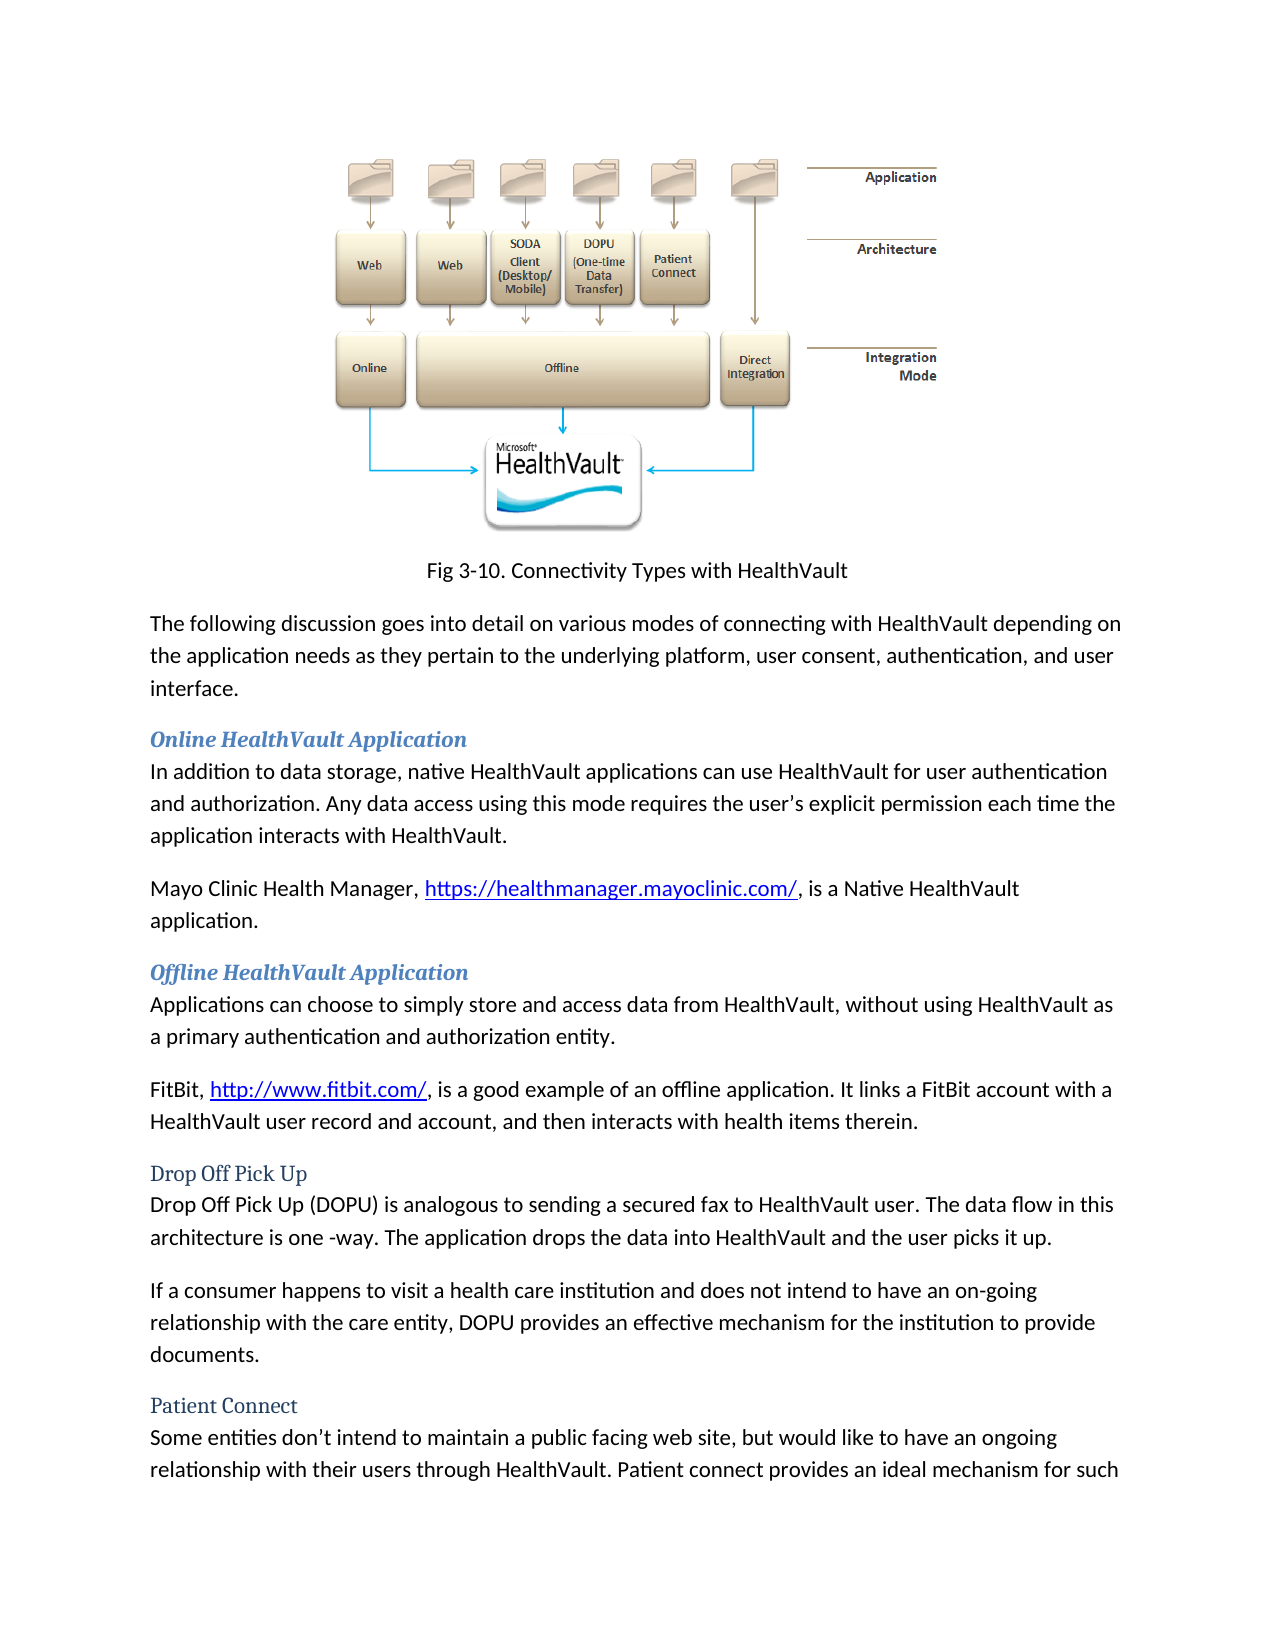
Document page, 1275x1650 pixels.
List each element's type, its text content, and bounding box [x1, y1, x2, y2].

text Mayo Clinic Health Manager, https://healthmanager.mayoclinic.com/, is a Native HealthVault application. [150, 874, 1125, 935]
subtitle Online HealthVault Application [150, 727, 1125, 753]
text FitBit, http://www.fitbit.com/, is a good example of an offline application. It links a FitBit account with a HealthVault user record and account, and then interacts with health items therein. [150, 1075, 1125, 1135]
text In addition to data storage, native HealthVault applications can use HealthVault for user authentication and authorization. Any data access using this mode requires the user’s explicit permission each time the application interacts with HealthVault. [150, 757, 1125, 849]
subtitle Patient Connect [150, 1393, 1125, 1419]
text Fig 3-10. Connectivity Types with HealthVault [150, 556, 1125, 584]
picture [332, 150, 943, 532]
subtitle Offline HealthVault Application [150, 960, 1125, 986]
text The following discussion goes into detail on various modes of connecting with HealthVault depending on the application needs as they pertain to the underlying platform, user consent, authentication, and user interface. [150, 609, 1125, 702]
text Applications can choose to simply store and access data from HealthVault, without using HealthVault as a primary authentication and authorization entity. [150, 990, 1125, 1050]
text If a consumer happens to visit a health care institution and does not intend to have an on-going relationship with the care entity, DOPU provides an effective mechanism for the institution to provide documents. [150, 1276, 1125, 1368]
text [150, 1423, 1125, 1483]
subtitle Drop Off Pick Up [150, 1160, 1125, 1187]
text Drop Off Pick Up (DOPU) is analogous to sending a secured fax to HealthVault user. The data flow in this architecture is one -way. The application drops the data into HealthVault and the user picks it up. [150, 1191, 1125, 1251]
